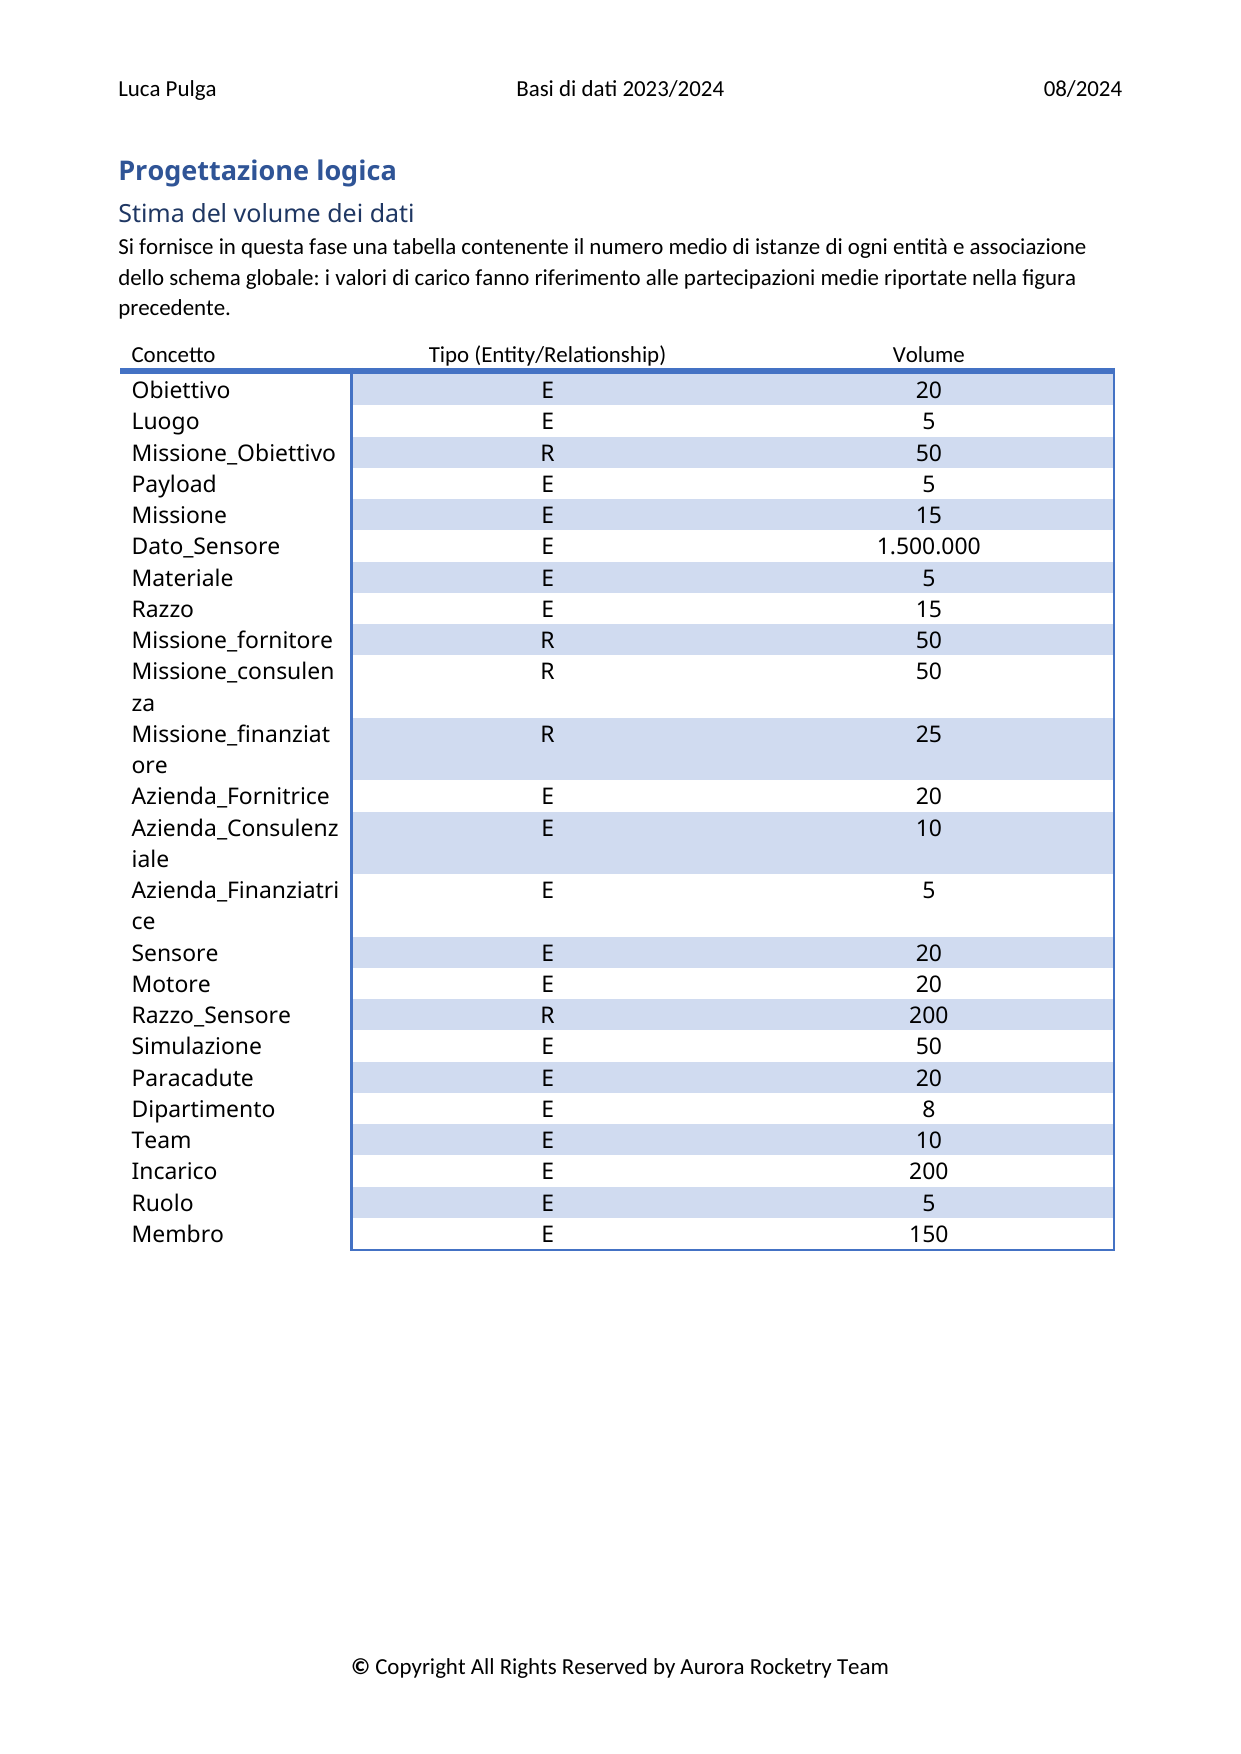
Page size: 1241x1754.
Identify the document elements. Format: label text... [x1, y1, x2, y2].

table_cell Missione [120, 499, 350, 530]
text Si fornisce in questa fase una tabella contenente il numero medio di istanze di ogni entità e associazione dello schema globale: i valori di carico fanno riferimento alle partecipazioni medie riportate nella figura precedente. [118, 232, 1122, 321]
table_header Volume [743, 340, 1114, 368]
table_cell E [353, 499, 743, 530]
table_cell Motore [120, 968, 350, 999]
table_cell Missione_consulenza [120, 655, 350, 718]
table_cell Dipartimento [120, 1093, 350, 1124]
table_cell 50 [743, 437, 1113, 468]
table_cell E [353, 593, 743, 624]
table_cell E [353, 968, 743, 999]
table_cell 50 [743, 655, 1113, 718]
table_cell 20 [743, 1062, 1113, 1093]
table_cell Paracadute [120, 1062, 350, 1093]
table_cell 15 [743, 593, 1113, 624]
table_cell Team [120, 1124, 350, 1155]
table_cell 20 [743, 968, 1113, 999]
table_cell Ruolo [120, 1187, 350, 1218]
table_cell 200 [743, 999, 1113, 1030]
table_cell Missione_finanziatore [120, 718, 350, 780]
table_cell E [353, 530, 743, 562]
table_cell E [353, 1030, 743, 1062]
table_cell Razzo [120, 593, 350, 624]
table_cell Luogo [120, 405, 350, 437]
table_cell Sensore [120, 937, 350, 968]
table_cell Azienda_Fornitrice [120, 780, 350, 812]
table_cell Dato_Sensore [120, 530, 350, 562]
table_cell 5 [743, 874, 1113, 937]
table_cell 50 [743, 624, 1113, 655]
table_cell E [353, 1062, 743, 1093]
table_cell 50 [743, 1030, 1113, 1062]
subtitle Progettazione logica [118, 152, 1122, 189]
table_cell 5 [743, 468, 1113, 499]
table_cell 10 [743, 812, 1113, 874]
table_cell Azienda_Consulenziale [120, 812, 350, 874]
table_header Concetto [120, 340, 351, 368]
table_cell E [353, 1155, 743, 1187]
table_cell Razzo_Sensore [120, 999, 350, 1030]
table_cell 20 [743, 780, 1113, 812]
table_cell E [353, 562, 743, 593]
table_cell E [353, 1093, 743, 1124]
table_cell 20 [743, 374, 1113, 405]
table_cell R [353, 718, 743, 780]
table_cell E [353, 1218, 743, 1249]
table_cell Materiale [120, 562, 350, 593]
table_header Tipo (Entity/Relationship) [351, 340, 743, 368]
table_cell 5 [743, 562, 1113, 593]
table_cell E [353, 937, 743, 968]
table_cell Membro [120, 1218, 350, 1249]
table_cell Incarico [120, 1155, 350, 1187]
table_cell E [353, 374, 743, 405]
table_cell R [353, 624, 743, 655]
table_cell R [353, 655, 743, 718]
table_cell 10 [743, 1124, 1113, 1155]
table_cell E [353, 405, 743, 437]
table_cell Obiettivo [120, 374, 350, 405]
table_cell 15 [743, 499, 1113, 530]
table_cell E [353, 1124, 743, 1155]
table_cell R [353, 999, 743, 1030]
table_cell Azienda_Finanziatrice [120, 874, 350, 937]
table_cell E [353, 468, 743, 499]
table_cell 5 [743, 405, 1113, 437]
table_cell 8 [743, 1093, 1113, 1124]
table_cell E [353, 874, 743, 937]
table_cell 150 [743, 1218, 1113, 1249]
table_cell E [353, 780, 743, 812]
table_cell Missione_Obiettivo [120, 437, 350, 468]
table_cell 200 [743, 1155, 1113, 1187]
table_cell 20 [743, 937, 1113, 968]
table_cell R [353, 437, 743, 468]
table_cell E [353, 1187, 743, 1218]
table_cell Simulazione [120, 1030, 350, 1062]
table_cell E [353, 812, 743, 874]
table_cell 5 [743, 1187, 1113, 1218]
subtitle Stima del volume dei dati [118, 196, 1122, 230]
table_cell 1.500.000 [743, 530, 1113, 562]
table_cell 25 [743, 718, 1113, 780]
table_cell Payload [120, 468, 350, 499]
table_cell Missione_fornitore [120, 624, 350, 655]
